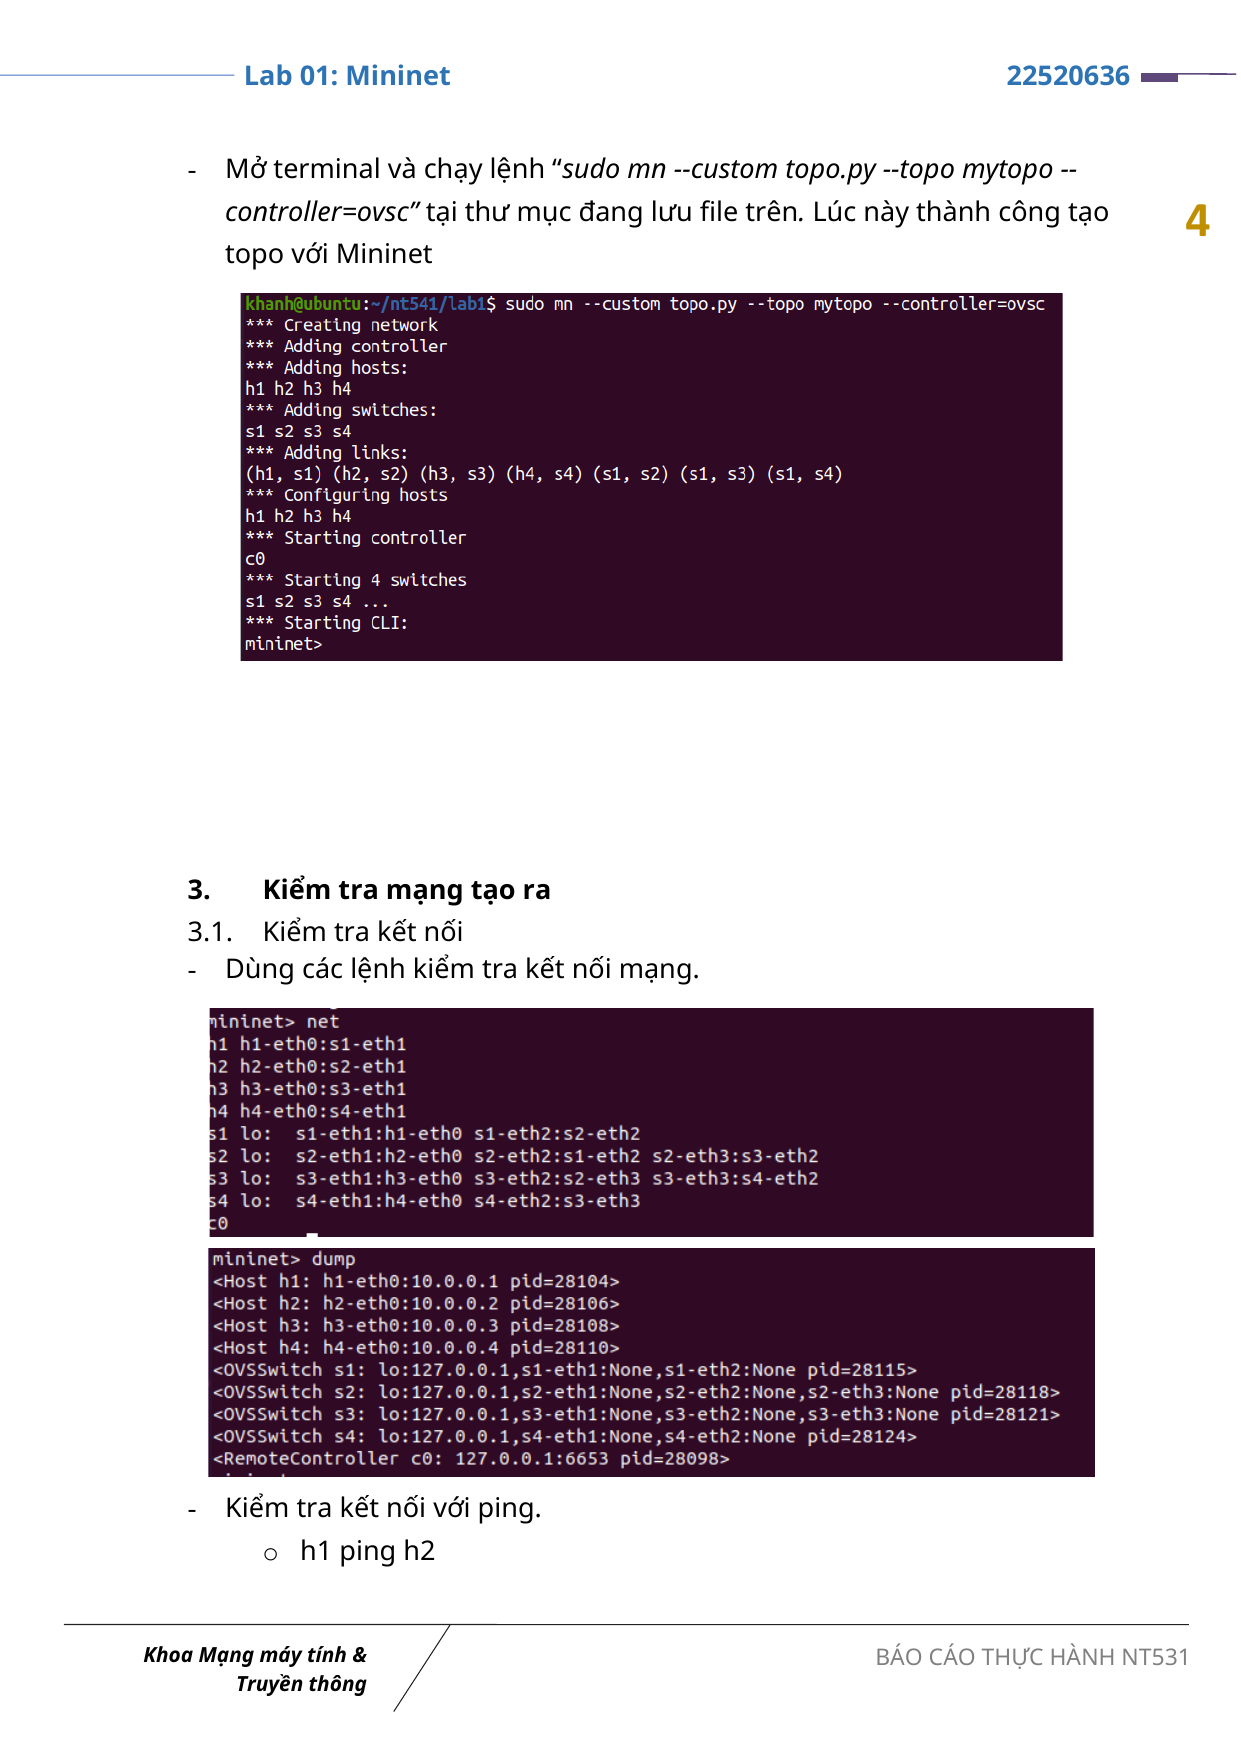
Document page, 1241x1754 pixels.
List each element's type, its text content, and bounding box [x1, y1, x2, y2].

picture [240, 293, 1063, 661]
picture [208, 1248, 1095, 1477]
list Kiểm tra kết nối [187, 913, 1153, 950]
list Kiểm tra kết nối với ping. [187, 1489, 1153, 1526]
list Dùng các lệnh kiểm tra kết nối mạng. [187, 950, 1153, 987]
list Mở terminal và chạy lệnh “sudo mn --custom topo.py --topo mytopo --controller=ovsc” tại thư mục đang lưu file trên. Lúc này thành công tạo topo với Mininet [187, 150, 1153, 272]
list Kiểm tra mạng tạo ra [187, 870, 1153, 907]
picture [209, 1008, 1094, 1237]
list h1 ping h2 [262, 1531, 1153, 1568]
